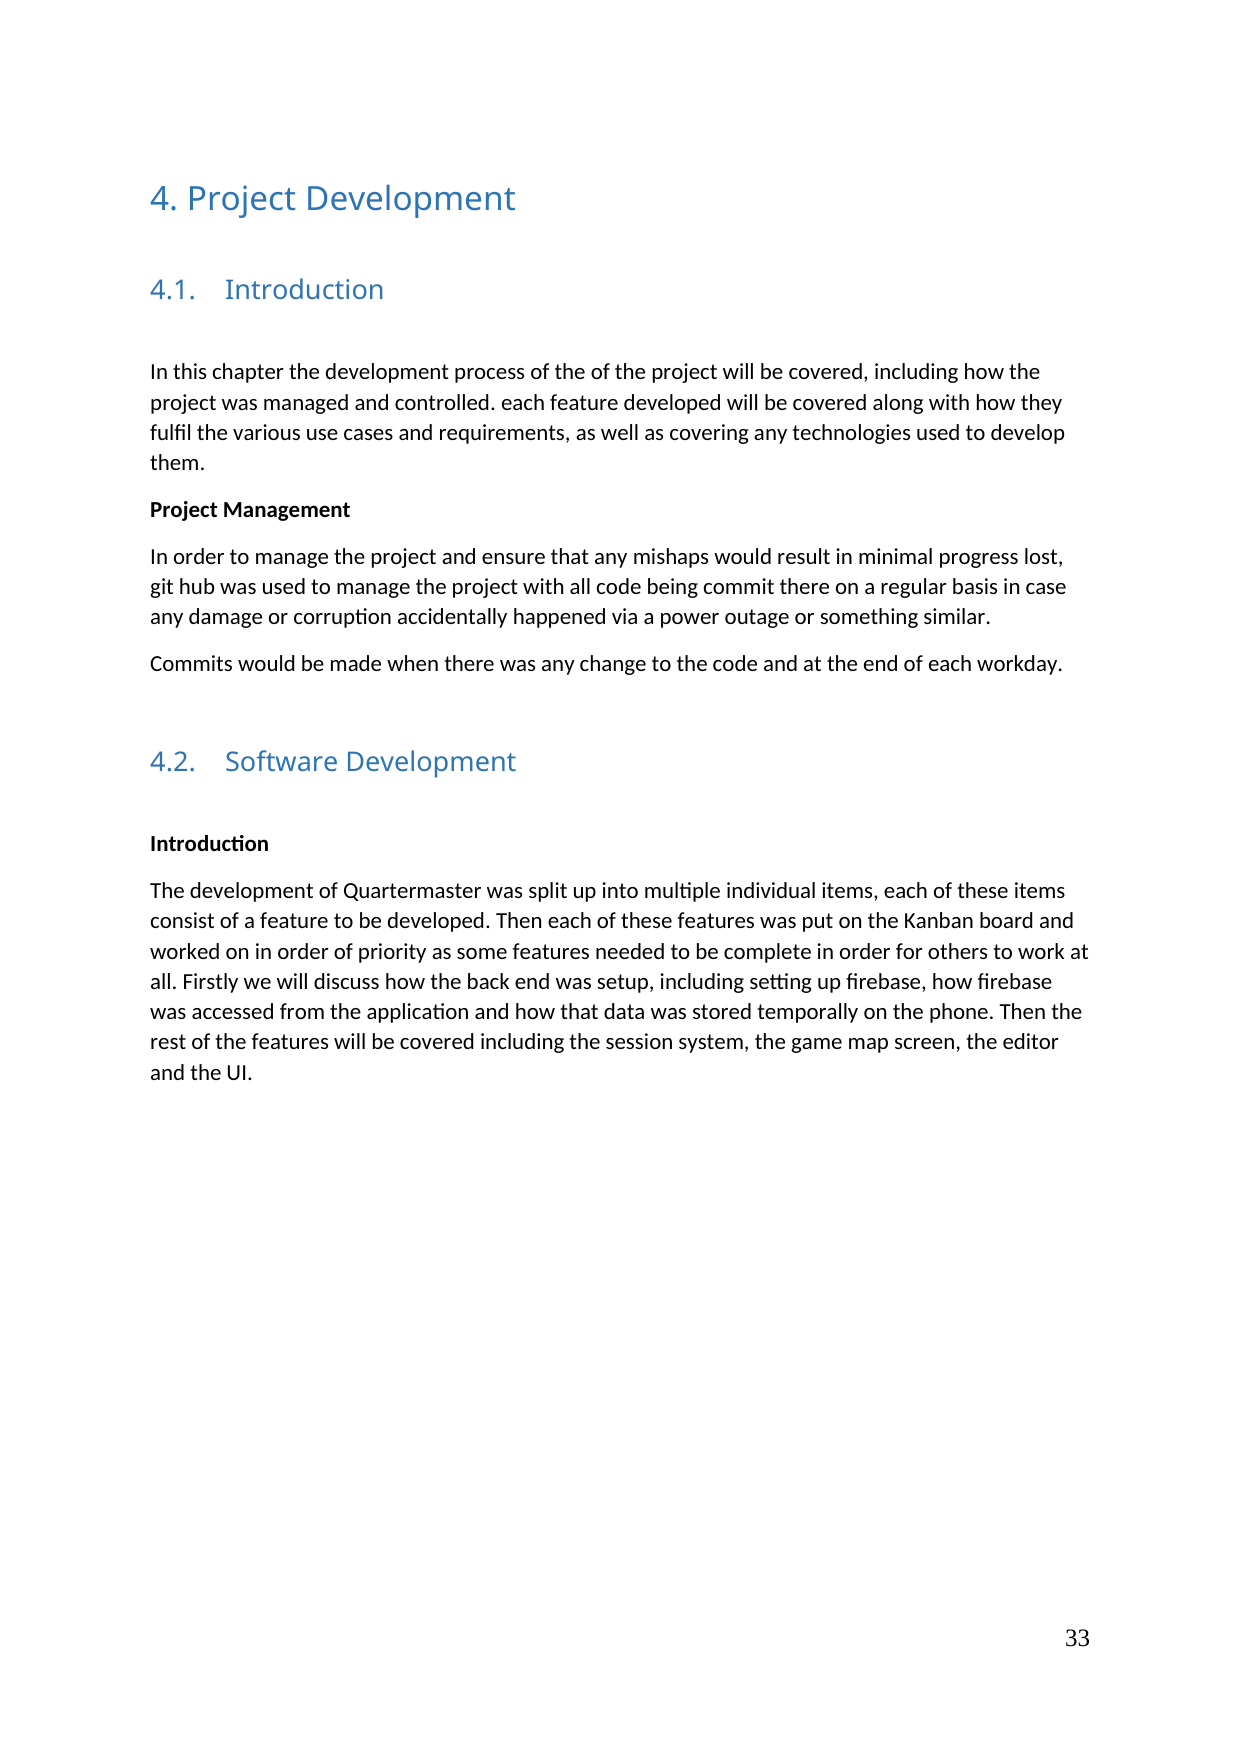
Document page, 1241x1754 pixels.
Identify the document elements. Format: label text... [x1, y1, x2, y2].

text The development of Quartermaster was split up into multiple individual items, each of these items consist of a feature to be developed. Then each of these features was put on the Kanban board and worked on in order of priority as some features needed to be complete in order for others to work at all. Firstly we will discuss how the back end was setup, including setting up firebase, how firebase was accessed from the application and how that data was stored temporally on the phone. Then the rest of the features will be covered including the session system, the game map screen, the editor and the UI. [150, 876, 1090, 1086]
text In order to manage the project and ensure that any mishaps would result in minimal progress lost, git hub was used to manage the project with all code being commit there on a regular basis in case any damage or corruption accidentally happened via a power outage or something similar. [150, 542, 1090, 630]
subtitle 4. Project Development [150, 175, 1090, 220]
subtitle 4.2. Software Development [150, 743, 1090, 780]
text Introduction [150, 829, 1090, 858]
subtitle 4.1. Introduction [150, 271, 1090, 308]
text Commits would be made when there was any change to the code and at the end of each workday. [150, 649, 1090, 677]
text In this chapter the development process of the of the project will be covered, including how the project was managed and controlled. each feature developed will be covered along with how they fulfil the various use cases and requirements, as well as covering any technologies used to develop them. [150, 357, 1090, 476]
text Project Management [150, 495, 1090, 523]
